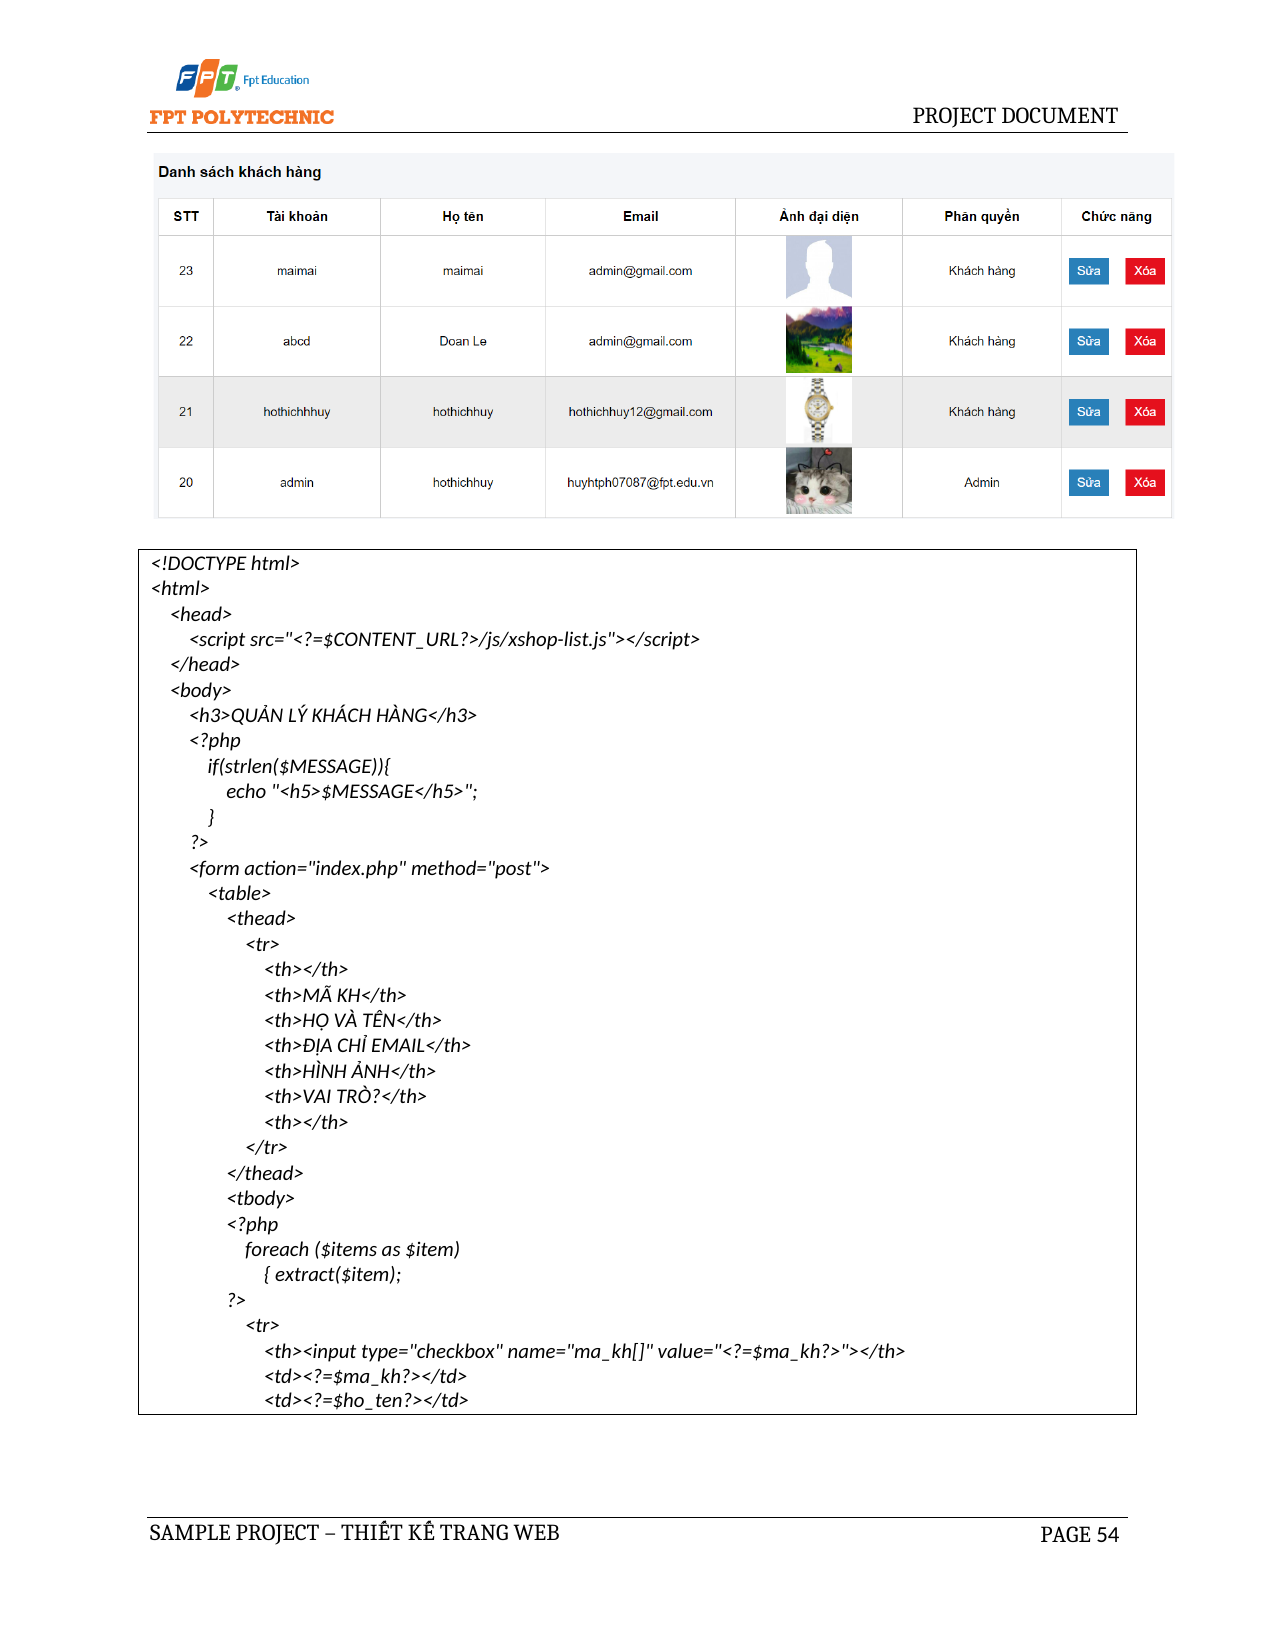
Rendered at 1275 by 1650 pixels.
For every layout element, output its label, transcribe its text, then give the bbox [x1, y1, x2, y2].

picture [153, 153, 1175, 519]
table_header <!DOCTYPE html> <html> <head> <script src="<?=$CONTENT_URL?>/js/xshop-list.js"></script> </head> <body> <h3>QUẢN LÝ KHÁCH HÀNG</h3> <?php if(strlen($MESSAGE)){ echo "<h5>$MESSAGE</h5>"; } ?> <form action="index.php" method="post"> <table> <thead> <tr> <th></th> <th>MÃ KH</th> <th>HỌ VÀ TÊN</th> <th>ĐỊA CHỈ EMAIL</th> <th>HÌNH ẢNH</th> <th>VAI TRÒ?</th> <th></th> </tr> </thead> <tbody> <?php foreach ($items as $item){ extract($item); ?> <tr> <th><input type="checkbox" name="ma_kh[]" value="<?=$ma_kh?>"></th> <td><?=$ma_kh?></td> <td><?=$ho_ten?></td> [139, 550, 1136, 1414]
picture [150, 59, 334, 124]
